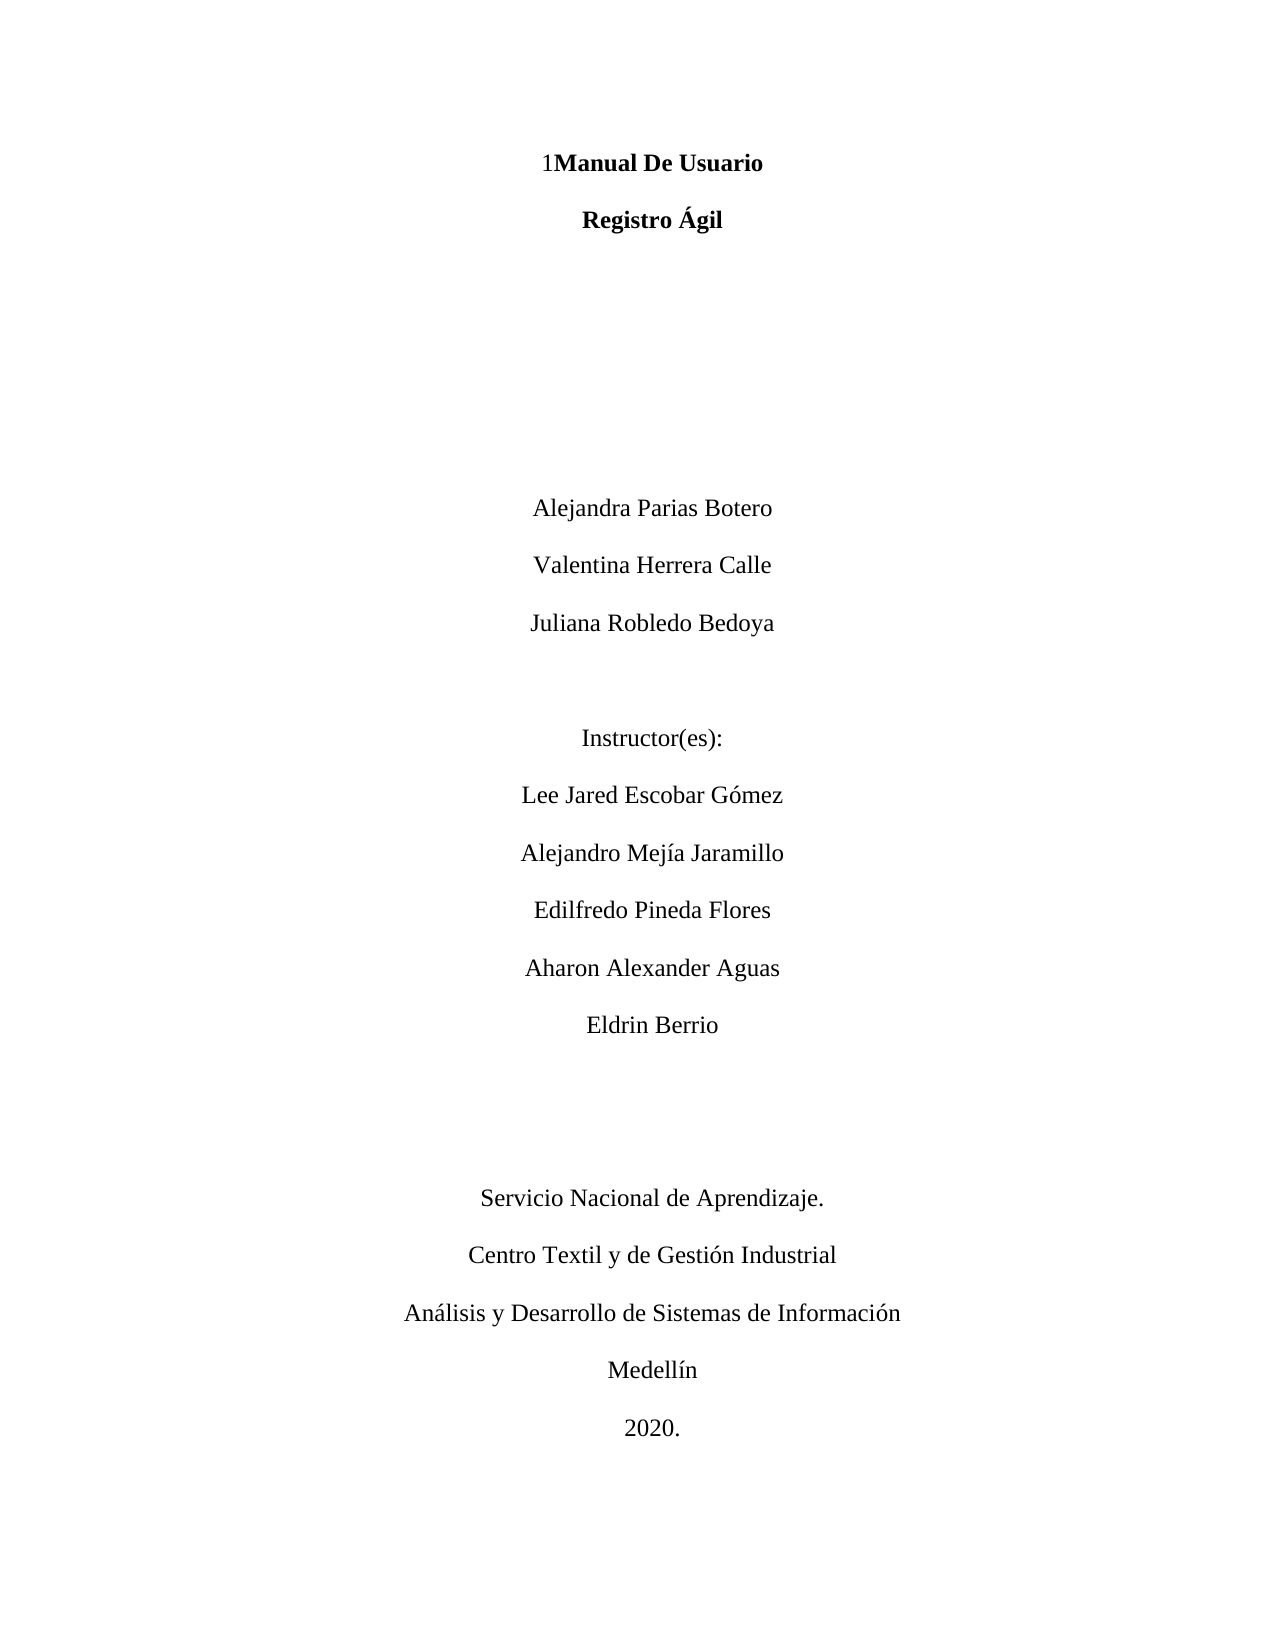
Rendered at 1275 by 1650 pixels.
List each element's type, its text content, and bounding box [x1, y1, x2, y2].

text Alejandro Mejía Jaramillo [177, 838, 1098, 866]
text Manual De Usuario [177, 148, 1098, 176]
text Servicio Nacional de Aprendizaje. [177, 1183, 1098, 1211]
text Juliana Robledo Bedoya [177, 608, 1098, 636]
text 2020. [177, 1413, 1098, 1441]
text Eldrin Berrio [177, 1010, 1098, 1039]
text Lee Jared Escobar Gómez [177, 780, 1098, 809]
text Instructor(es): [177, 723, 1098, 751]
text Aharon Alexander Aguas [177, 953, 1098, 981]
text Registro Ágil [177, 205, 1098, 234]
text Alejandra Parias Botero [177, 493, 1098, 521]
text Análisis y Desarrollo de Sistemas de Información [177, 1298, 1098, 1326]
text Centro Textil y de Gestión Industrial [177, 1240, 1098, 1269]
text Medellín [177, 1355, 1098, 1384]
text Valentina Herrera Calle [177, 550, 1098, 579]
text Edilfredo Pineda Flores [177, 895, 1098, 924]
